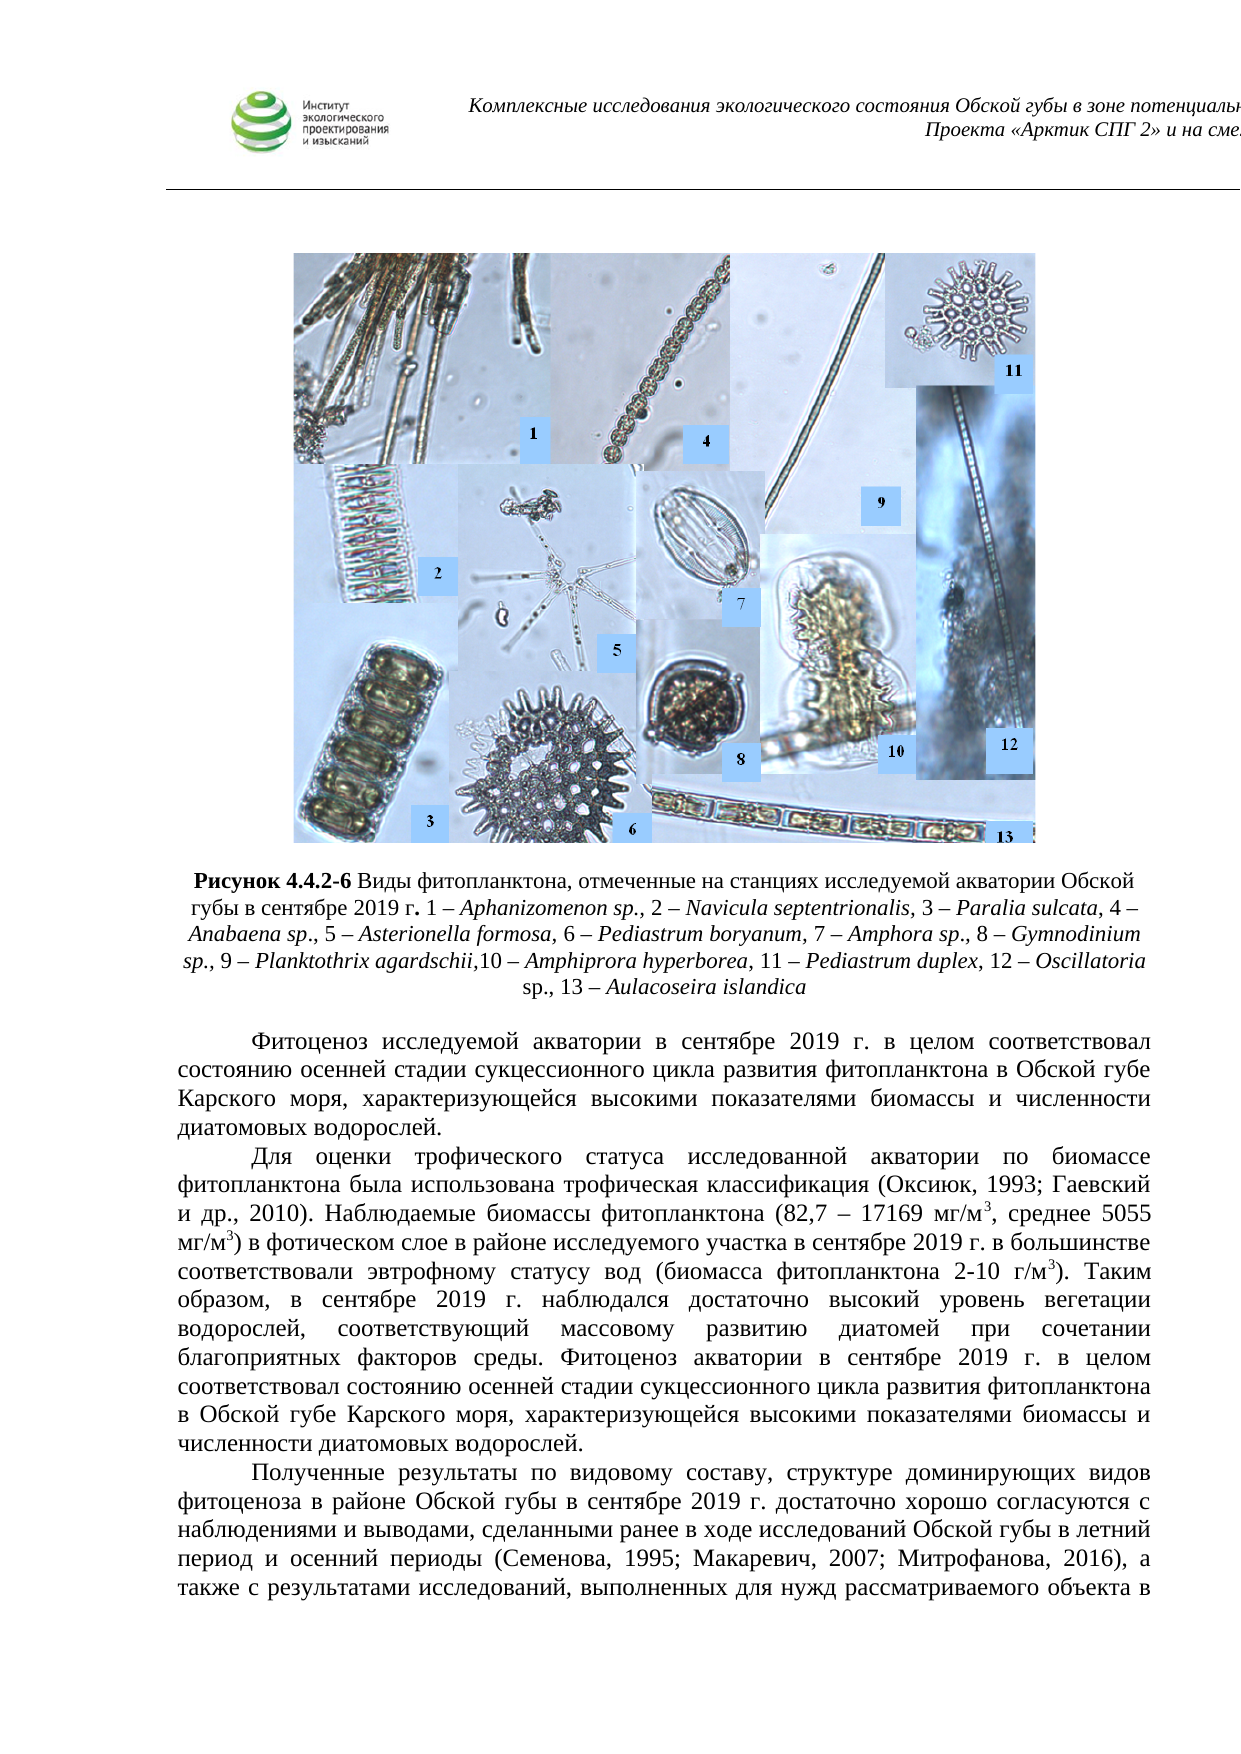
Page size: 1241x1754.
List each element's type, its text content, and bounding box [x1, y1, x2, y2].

text Для оценки трофического статуса исследованной акватории по биомассе фитопланктона была использована трофическая классификация (Оксиюк, 1993; Гаевский и др., 2010). Наблюдаемые биомассы фитопланктона (82,7 – 17169 мг/м3, среднее 5055 мг/м3) в фотическом слое в районе исследуемого участка в сентябре . в большинстве соответствовали эвтрофному статусу вод (биомасса фитопланктона 2-10 г/м3). Таким образом, в сентябре . наблюдался достаточно высокий уровень вегетации водорослей, соответствующий массовому развитию диатомей при сочетании благоприятных факторов среды. Фитоценоз акватории в сентябре . в целом соответствовал состоянию осенней стадии сукцессионного цикла развития фитопланктона в Обской губе Карского моря, характеризующейся высокими показателями биомассы и численности диатомовых водорослей. [177, 1141, 1152, 1457]
text Фитоценоз исследуемой акватории в сентябре . в целом соответствовал состоянию осенней стадии сукцессионного цикла развития фитопланктона в Обской губе Карского моря, характеризующейся высокими показателями биомассы и численности диатомовых водорослей. [177, 1026, 1152, 1141]
picture [293, 253, 1036, 843]
text Рисунок 4.4.2-6 Виды фитопланктона, отмеченные на станциях исследуемой акватории Обской губы в сентябре . 1 – Aphanizomenon sp., 2 – Navicula septentrionalis, 3 – Paralia sulcata, 4 – Anabaena sp., 5 – Asterionella formosa, 6 – Pediastrum boryanum, 7 – Amphora sp., 8 – Gymnodinium sp., 9 – Planktothrix agardschii,10 – Amphiprora hyperborea, 11 – Pediastrum duplex, 12 – Oscillatoria sp., 13 – Aulacoseira islandica [177, 868, 1152, 999]
picture [216, 73, 400, 161]
